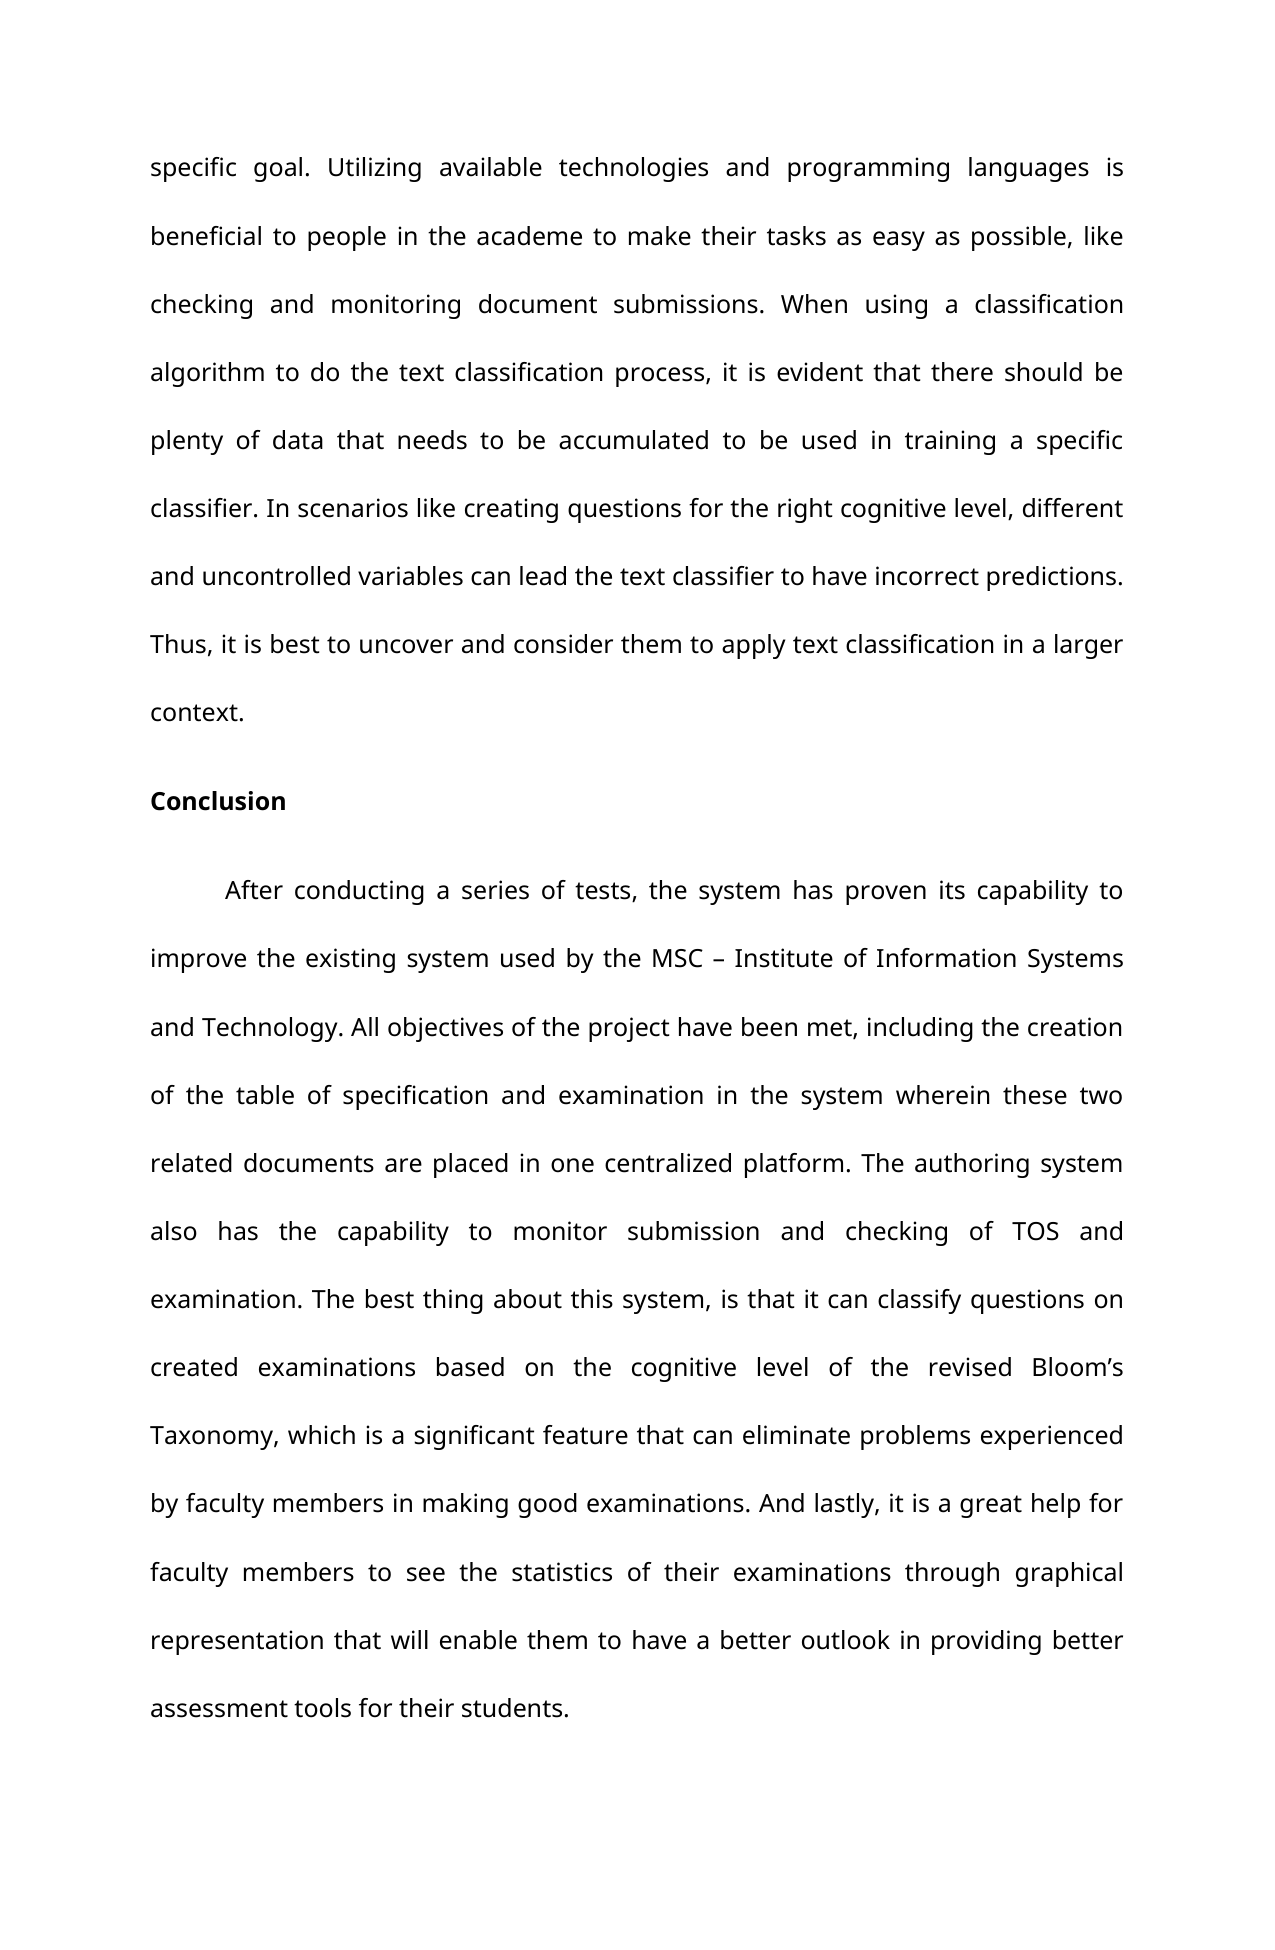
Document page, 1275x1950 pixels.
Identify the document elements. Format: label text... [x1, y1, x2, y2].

text Conclusion [150, 784, 1125, 818]
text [150, 150, 1125, 729]
text After conducting a series of tests, the system has proven its capability to improve the existing system used by the MSC – Institute of Information Systems and Technology. All objectives of the project have been met, including the creation of the table of specification and examination in the system wherein these two related documents are placed in one centralized platform. The authoring system also has the capability to monitor submission and checking of TOS and examination. The best thing about this system, is that it can classify questions on created examinations based on the cognitive level of the revised Bloom’s Taxonomy, which is a significant feature that can eliminate problems experienced by faculty members in making good examinations. And lastly, it is a great help for faculty members to see the statistics of their examinations through graphical representation that will enable them to have a better outlook in providing better assessment tools for their students. [150, 873, 1125, 1724]
